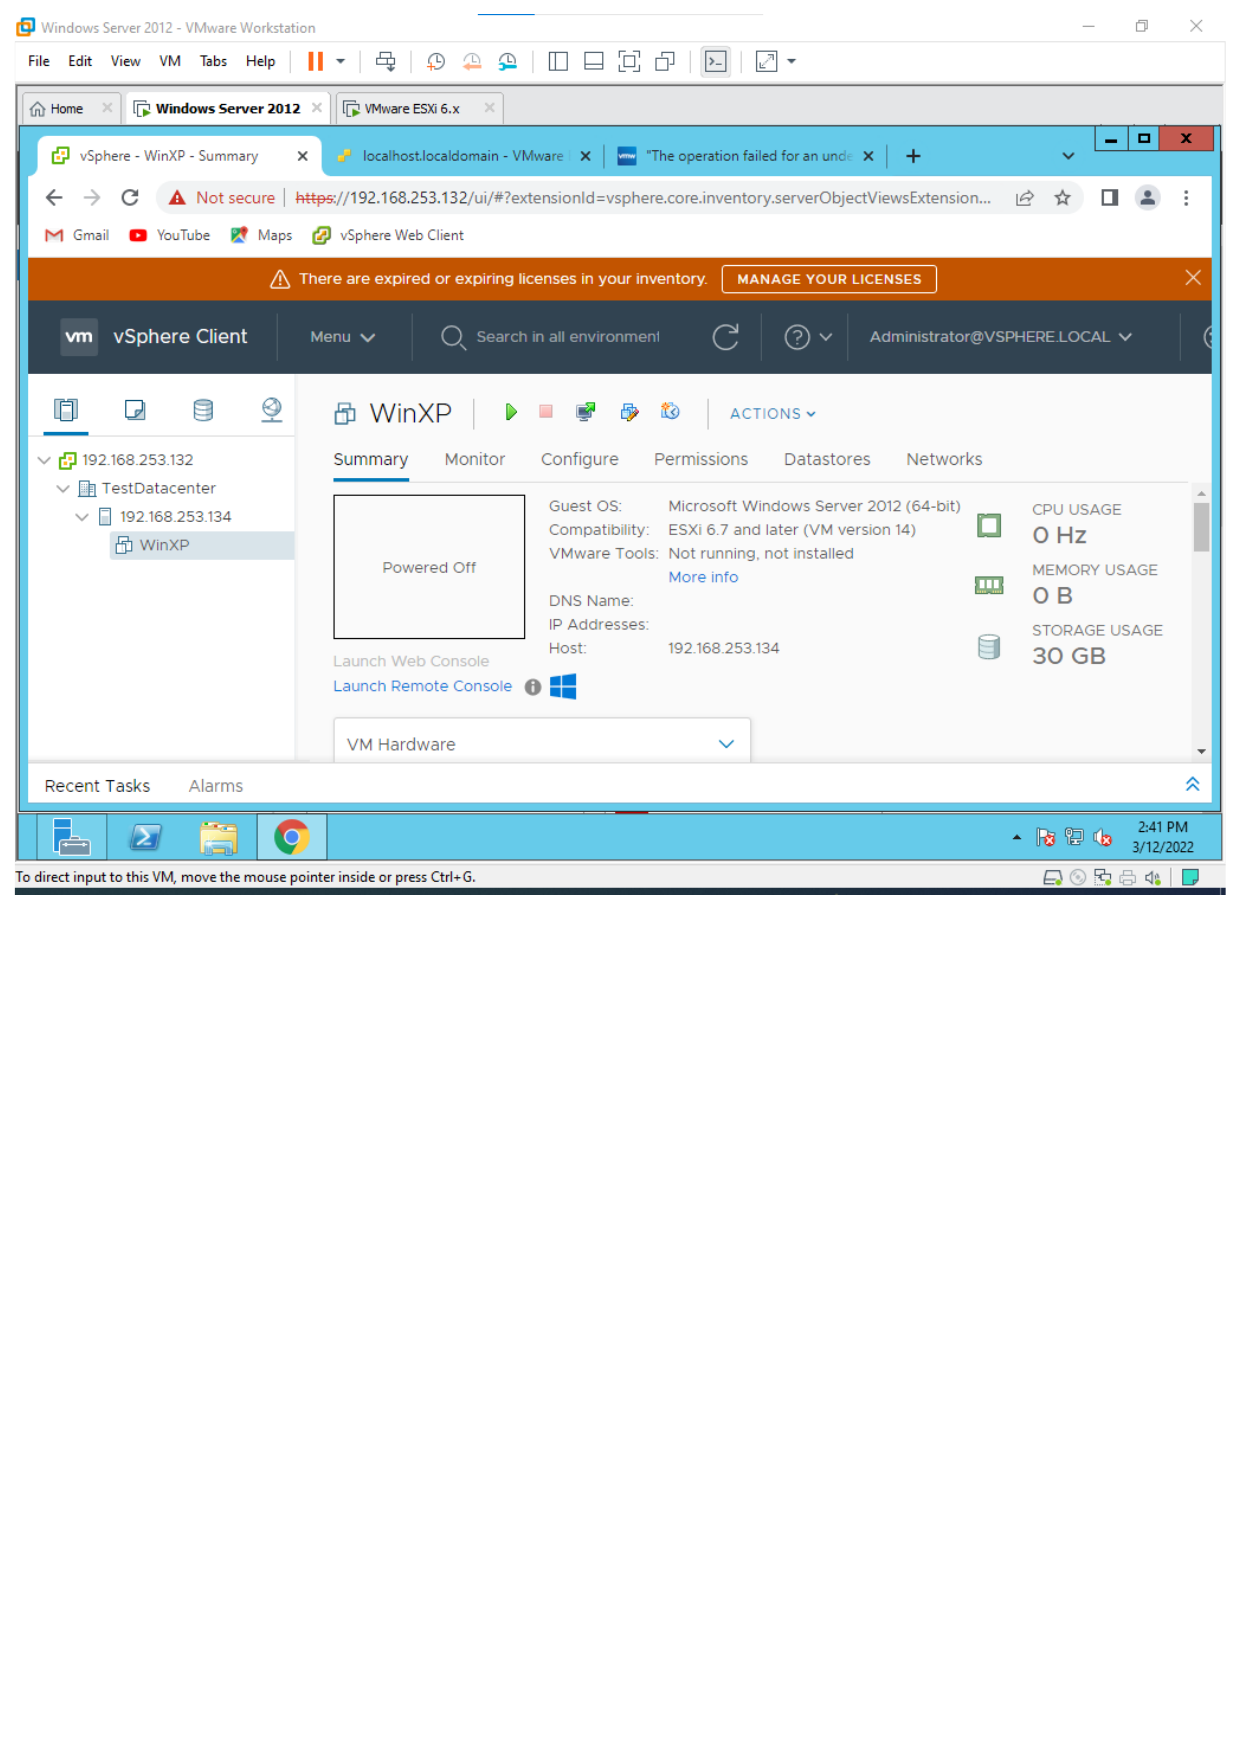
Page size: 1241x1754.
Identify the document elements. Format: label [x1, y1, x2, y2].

picture [14, 14, 1226, 895]
